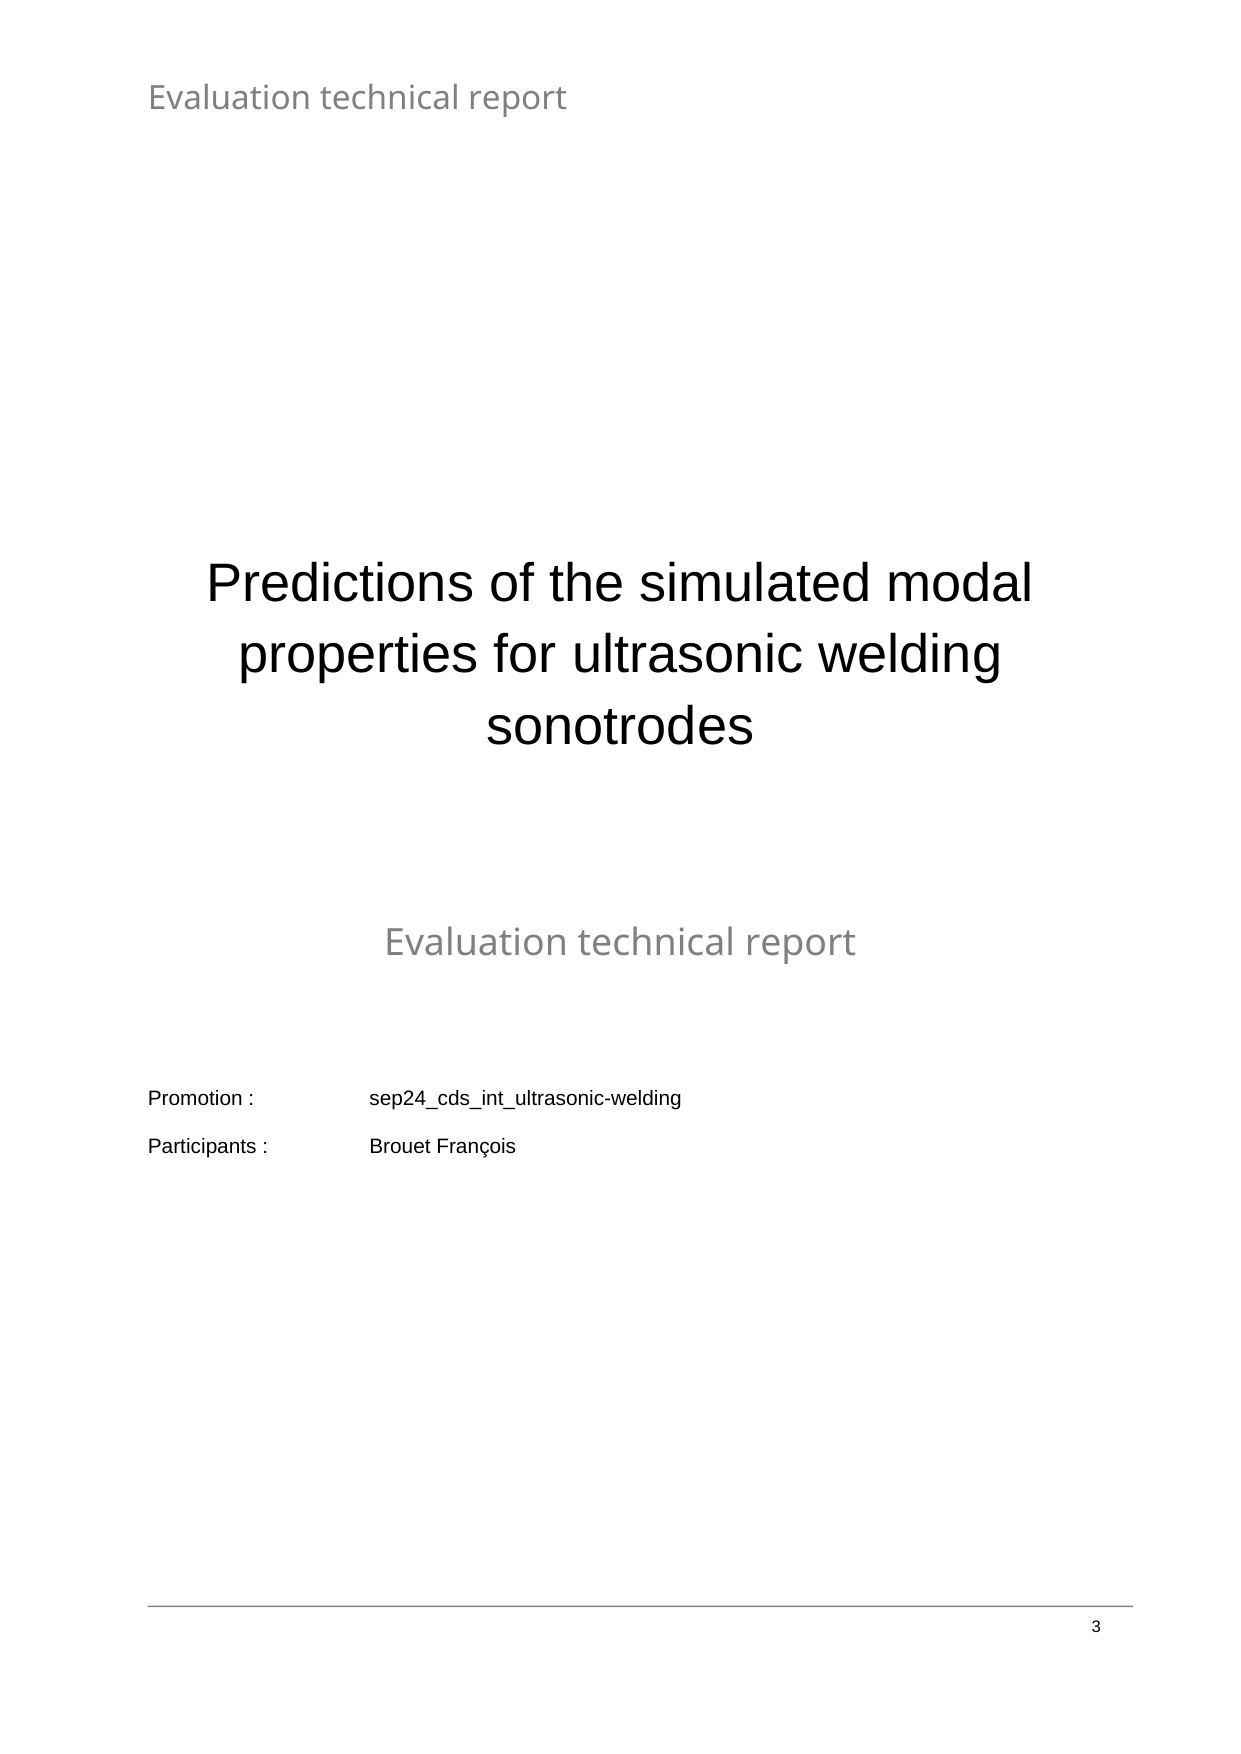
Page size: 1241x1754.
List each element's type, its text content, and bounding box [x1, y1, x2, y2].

title Predictions of the simulated modal properties for ultrasonic welding sonotrodes [148, 551, 1093, 756]
text Evaluation technical report [148, 915, 1093, 966]
text Promotion : sep24_cds_int_ultrasonic-welding [148, 1086, 1093, 1110]
text Participants : Brouet François [148, 1134, 1093, 1158]
